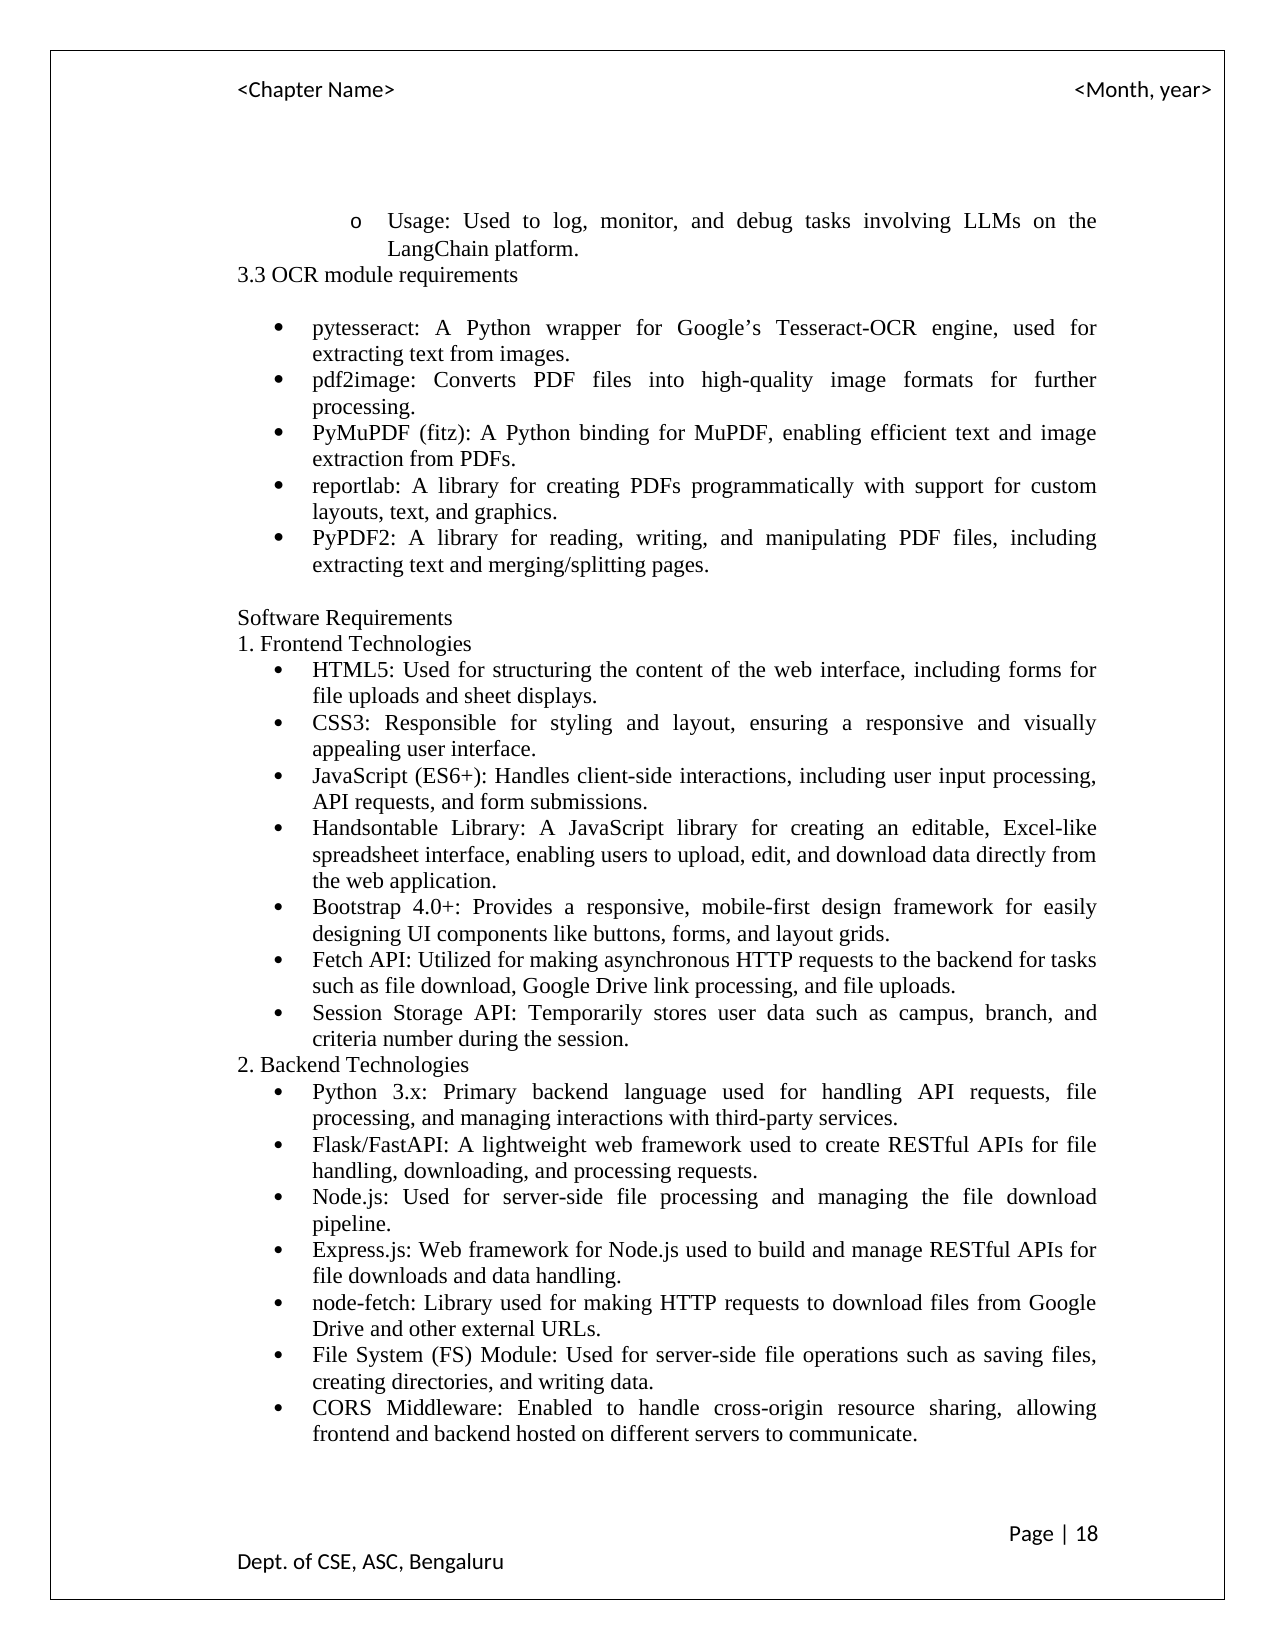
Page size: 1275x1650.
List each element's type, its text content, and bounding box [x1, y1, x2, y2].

list node-fetch: Library used for making HTTP requests to download files from Google Drive and other external URLs. [274, 1289, 1098, 1341]
text Software Requirements [237, 603, 1098, 630]
list Node.js: Used for server-side file processing and managing the file download pipeline. [274, 1183, 1098, 1236]
list Flask/FastAPI: A lightweight web framework used to create RESTful APIs for file handling, downloading, and processing requests. [274, 1131, 1098, 1183]
list CORS Middleware: Enabled to handle cross-origin resource sharing, allowing frontend and backend hosted on different servers to communicate. [274, 1394, 1098, 1447]
list CSS3: Responsible for styling and layout, ensuring a responsive and visually appealing user interface. [274, 709, 1098, 762]
list Handsontable Library: A JavaScript library for creating an editable, Excel-like spreadsheet interface, enabling users to upload, edit, and download data directly from the web application. [274, 814, 1098, 893]
list PyMuPDF (fitz): A Python binding for MuPDF, enabling efficient text and image extraction from PDFs. [274, 419, 1098, 472]
list pdf2image: Converts PDF files into high-quality image formats for further processing. [274, 366, 1098, 419]
list File System (FS) Module: Used for server-side file operations such as saving files, creating directories, and writing data. [274, 1341, 1098, 1394]
list Usage: Used to log, monitor, and debug tasks involving LLMs on the LangChain platform. [349, 207, 1098, 261]
list Python 3.x: Primary backend language used for handling API requests, file processing, and managing interactions with third-party services. [274, 1078, 1098, 1131]
list Express.js: Web framework for Node.js used to build and manage RESTful APIs for file downloads and data handling. [274, 1236, 1098, 1289]
text 3.3 OCR module requirements [237, 261, 1098, 287]
list reportlab: A library for creating PDFs programmatically with support for custom layouts, text, and graphics. [274, 472, 1098, 524]
list Session Storage API: Temporarily stores user data such as campus, branch, and criteria number during the session. [274, 999, 1098, 1052]
list HTML5: Used for structuring the content of the web interface, including forms for file uploads and sheet displays. [274, 656, 1098, 709]
list Fetch API: Utilized for making asynchronous HTTP requests to the backend for tasks such as file download, Google Drive link processing, and file uploads. [274, 946, 1098, 999]
list pytesseract: A Python wrapper for Google’s Tesseract-OCR engine, used for extracting text from images. [274, 314, 1098, 366]
list JavaScript (ES6+): Handles client-side interactions, including user input processing, API requests, and form submissions. [274, 762, 1098, 814]
list PyPDF2: A library for reading, writing, and manipulating PDF files, including extracting text and merging/splitting pages. [274, 524, 1098, 577]
text 2. Backend Technologies [237, 1052, 1098, 1078]
list Bootstrap 4.0+: Provides a responsive, mobile-first design framework for easily designing UI components like buttons, forms, and layout grids. [274, 893, 1098, 946]
text 1. Frontend Technologies [237, 630, 1098, 656]
